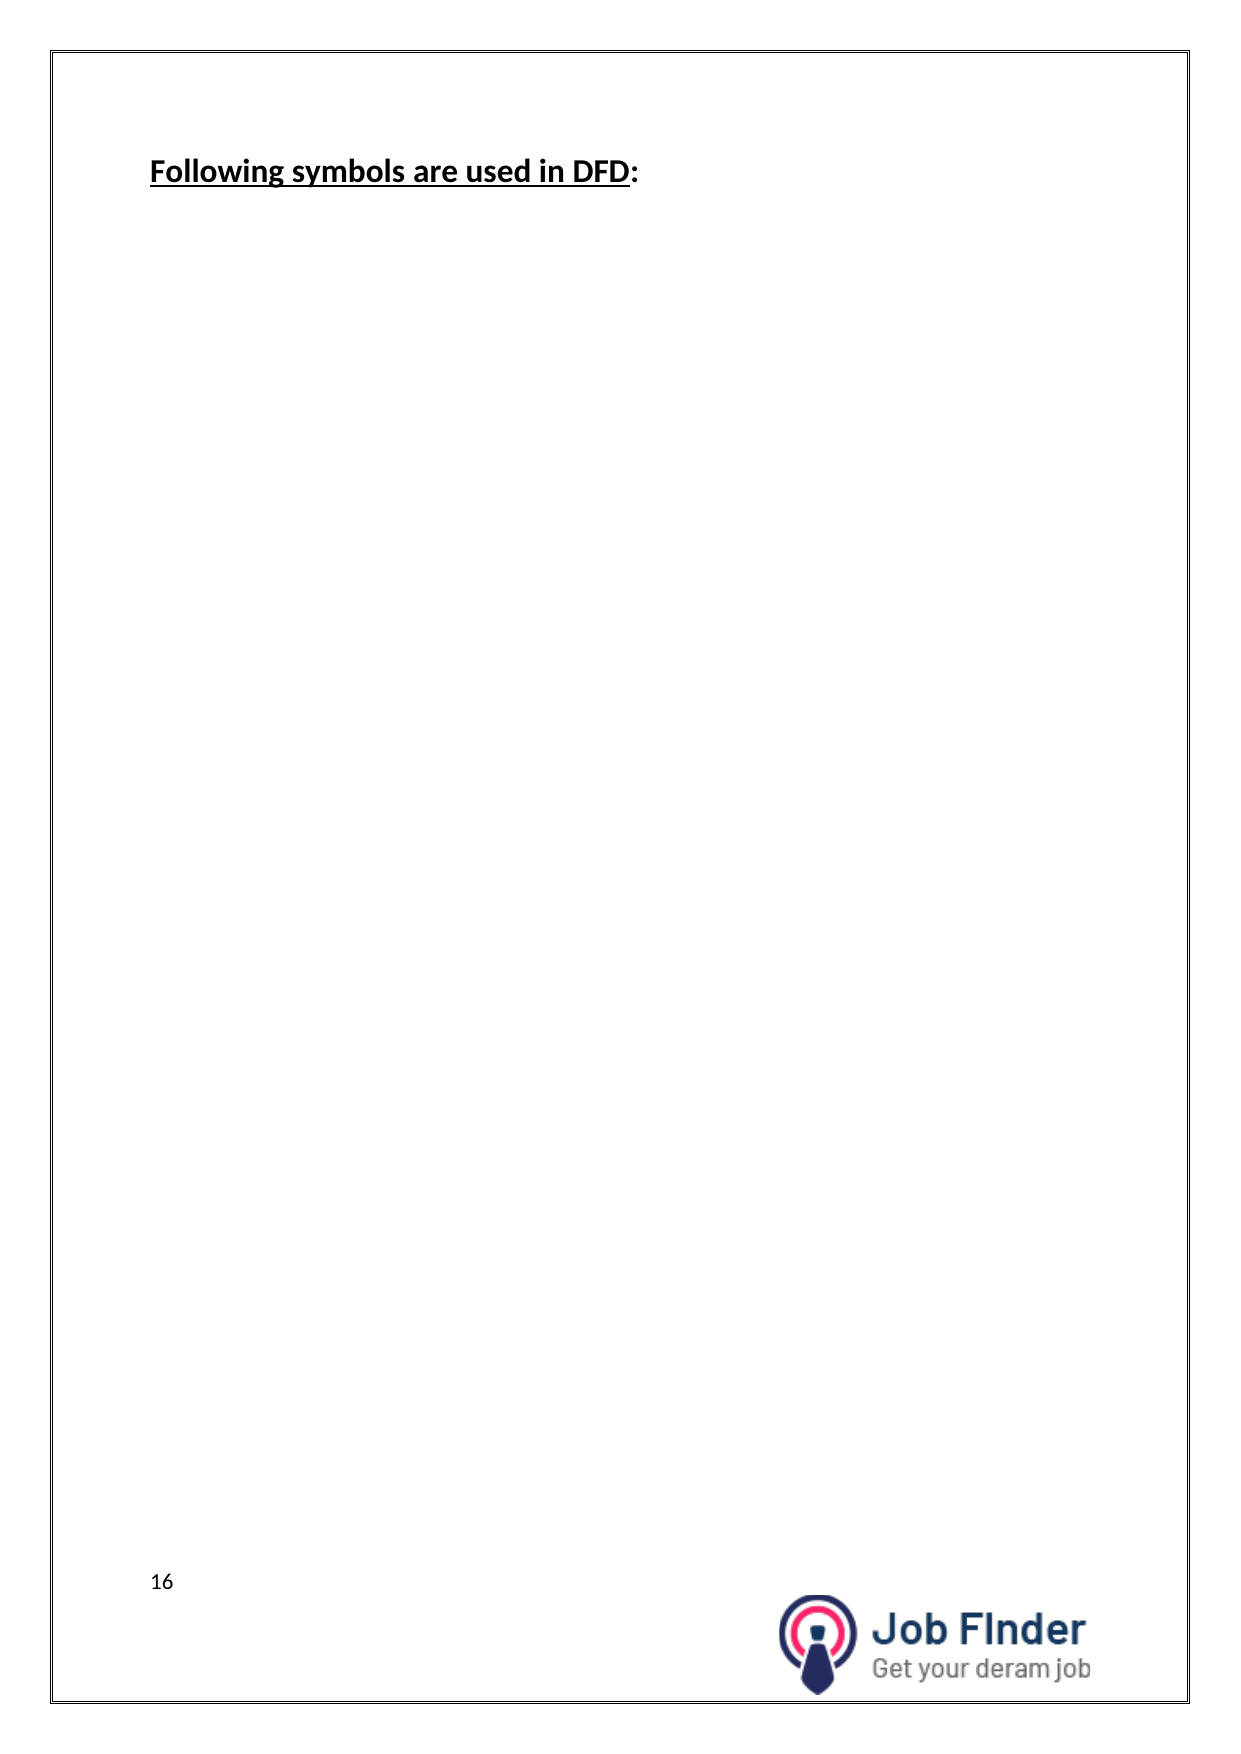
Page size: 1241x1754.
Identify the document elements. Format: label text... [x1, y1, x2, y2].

text Following symbols are used in DFD: [150, 150, 1090, 191]
picture [779, 1595, 1091, 1695]
